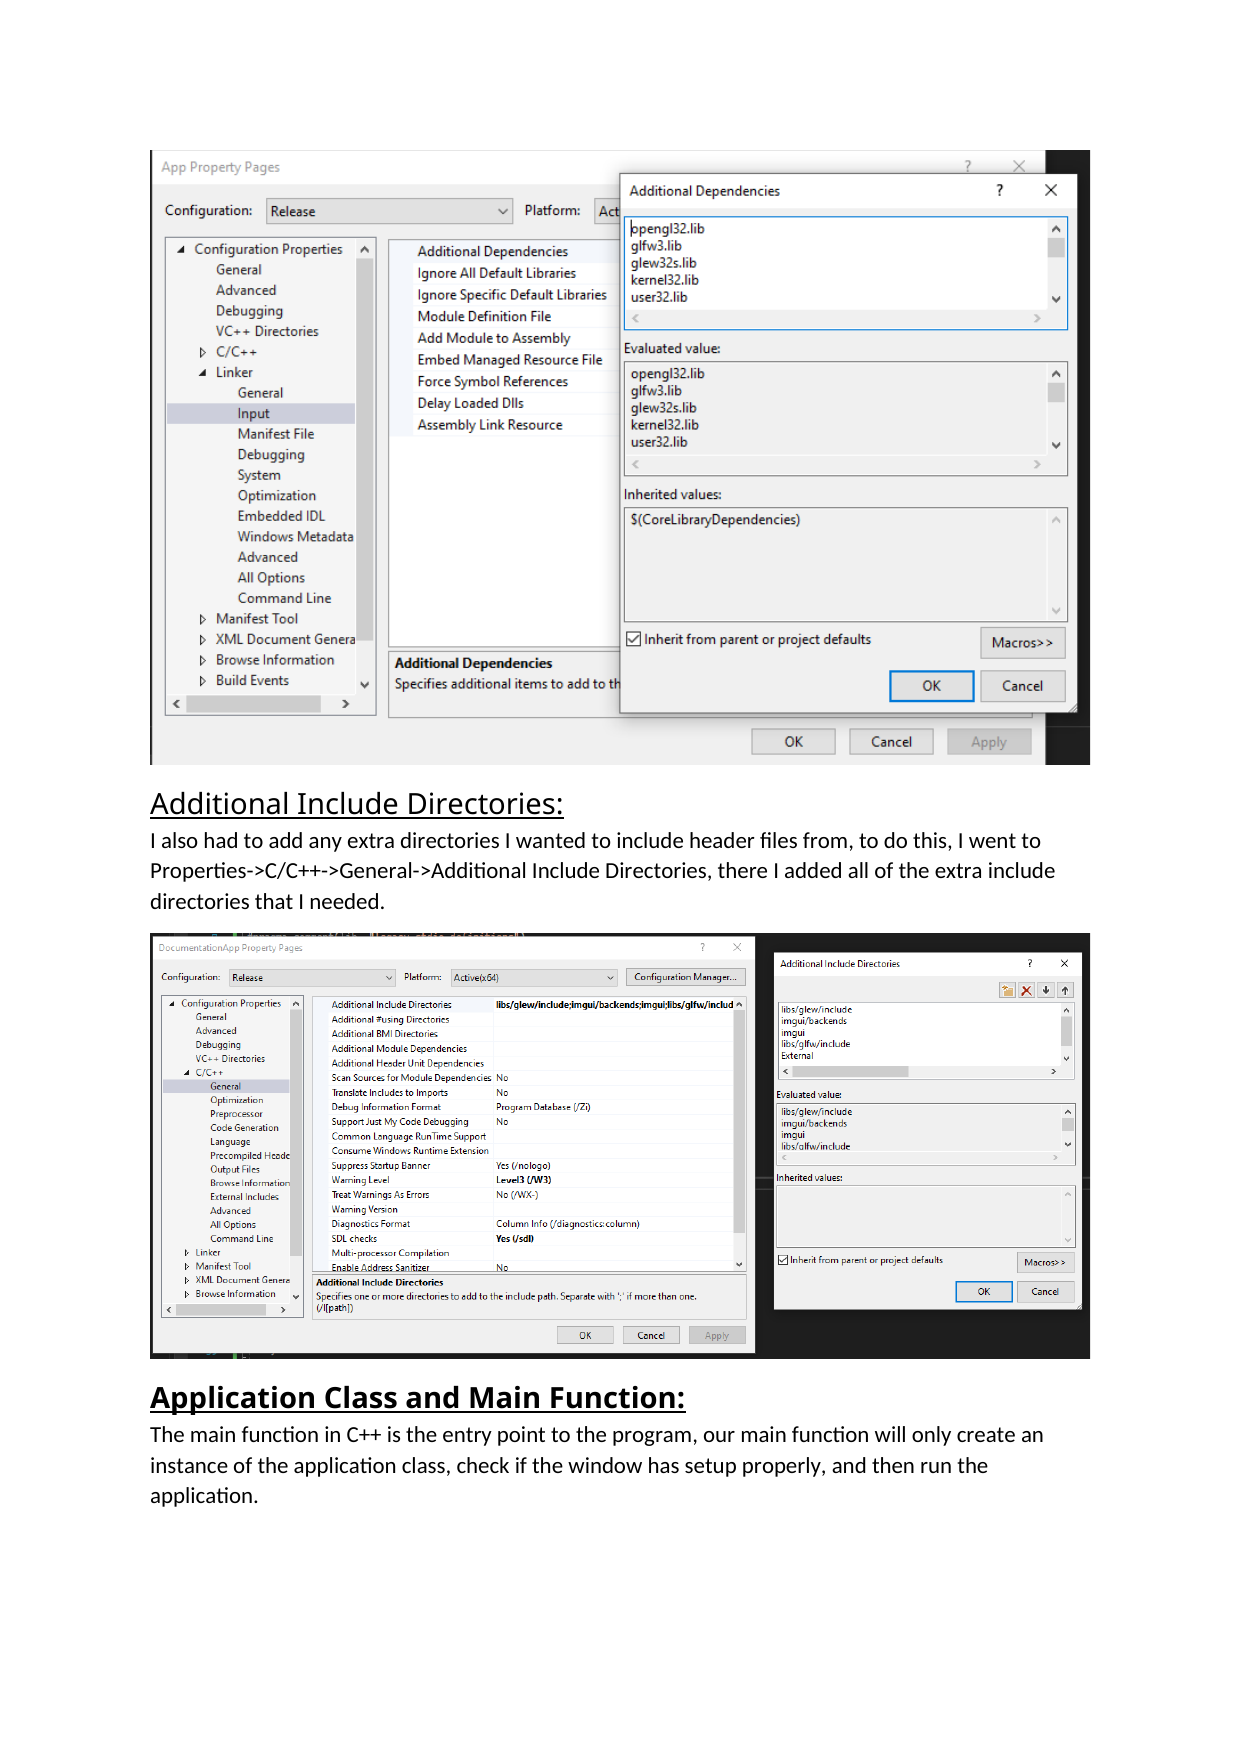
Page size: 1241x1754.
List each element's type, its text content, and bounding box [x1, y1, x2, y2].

subtitle Application Class and Main Function: [150, 1378, 1090, 1417]
text I also had to add any extra directories I wanted to include header files from, to do this, I went to Properties->C/C++->General->Additional Include Directories, there I added all of the extra include directories that I needed. [150, 826, 1090, 915]
subtitle Additional Include Directories: [150, 783, 1090, 823]
picture [150, 150, 1091, 765]
picture [150, 933, 1091, 1359]
text The main function in C++ is the entry point to the program, our main function will only create an instance of the application class, check if the window has setup properly, and then run the application. [150, 1421, 1090, 1509]
